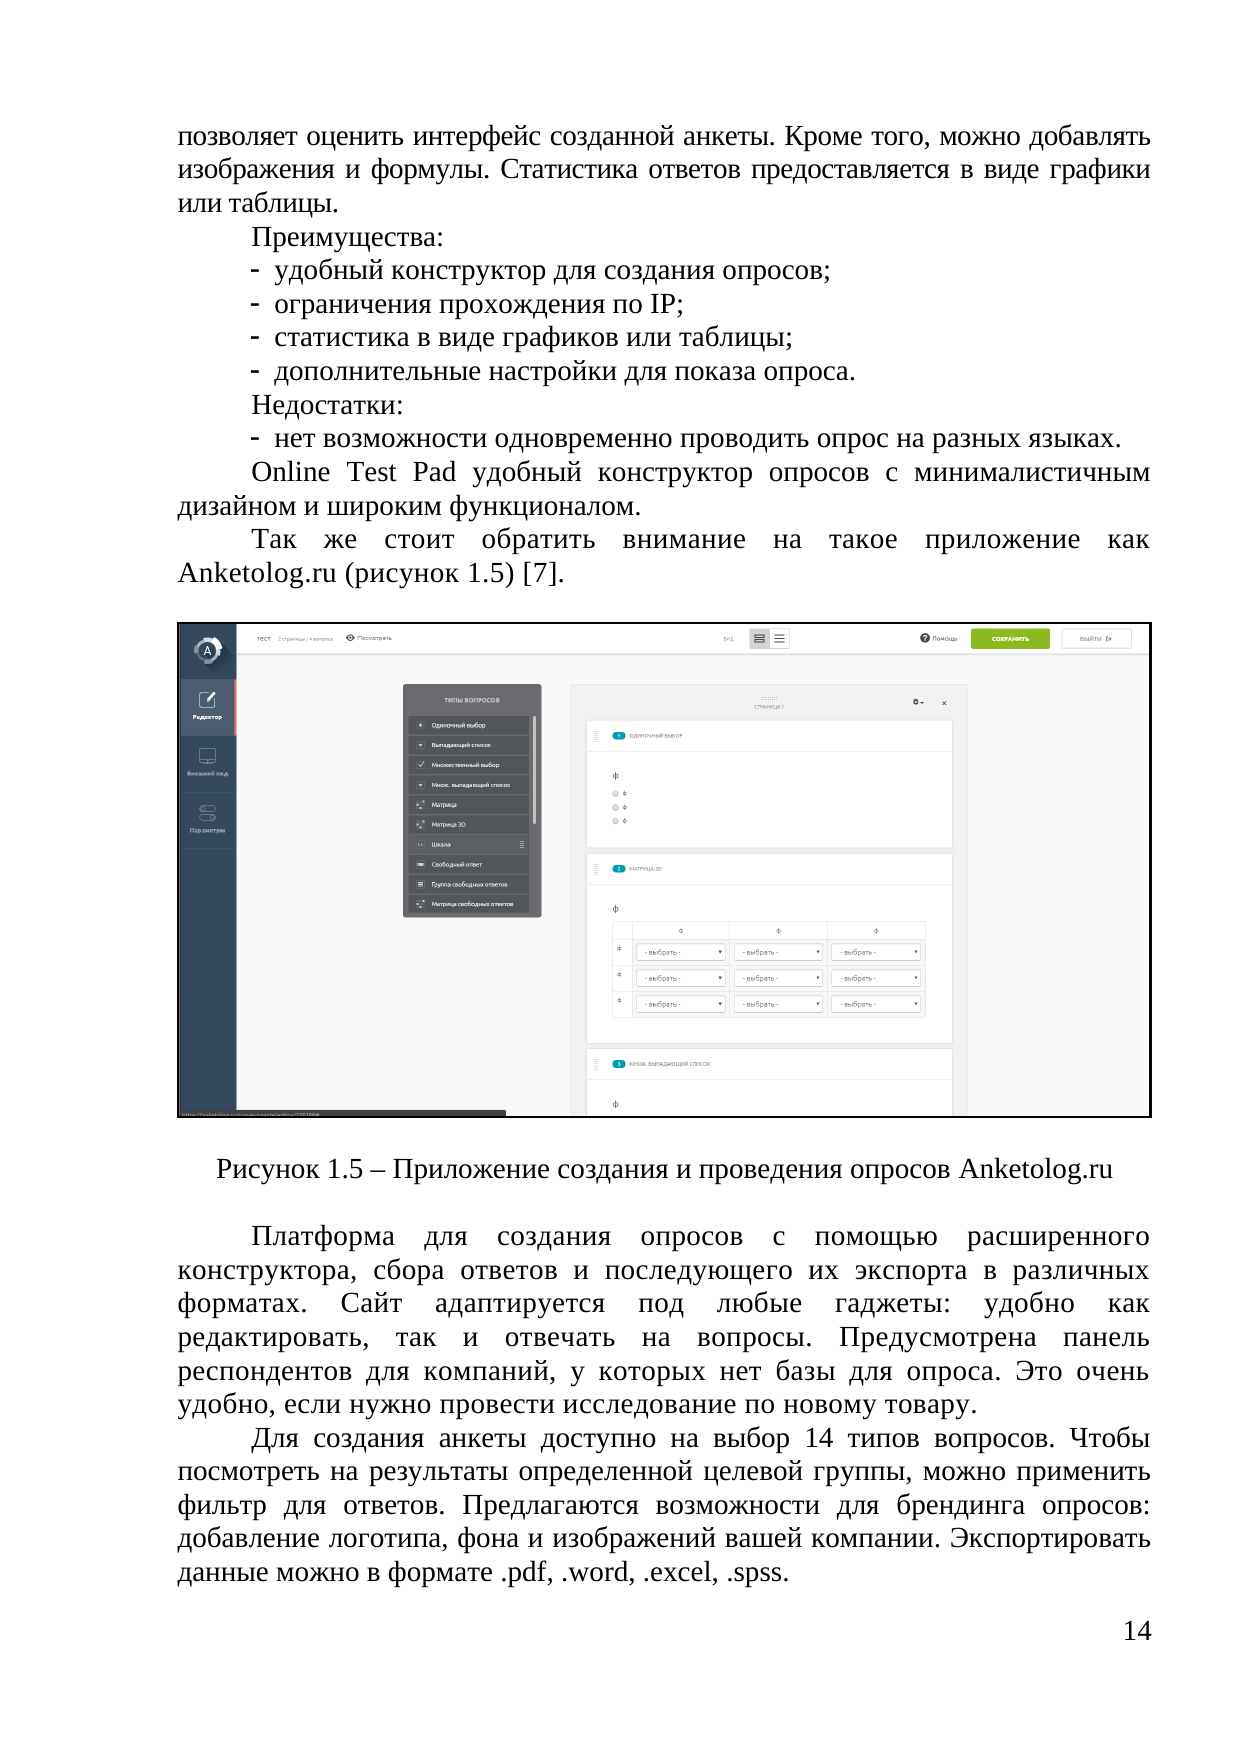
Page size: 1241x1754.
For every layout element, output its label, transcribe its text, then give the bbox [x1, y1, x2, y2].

text дополнительные настройки для показа опроса. [177, 353, 1152, 387]
text Так же стоит обратить внимание на такое приложение как Anketolog.ru (рисунок 1.5) [7]. [177, 521, 1152, 588]
text Online Test Pad удобный конструктор опросов с минималистичным дизайном и широким функционалом. [177, 454, 1152, 521]
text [177, 118, 1152, 219]
text Преимущества: [177, 219, 1152, 252]
text Рисунок 1.5 – Приложение создания и проведения опросов Anketolog.ru [177, 1151, 1152, 1185]
text Недостатки: [177, 387, 1152, 420]
text Платформа для создания опросов с помощью расширенного конструктора, сбора ответов и последующего их экспорта в различных форматах. Сайт адаптируется под любые гаджеты: удобно как редактировать, так и отвечать на вопросы. Предусмотрена панель респондентов для компаний, у которых нет базы для опроса. Это очень удобно, если нужно провести исследование по новому товару. [177, 1218, 1152, 1420]
text Для создания анкеты доступно на выбор 14 типов вопросов. Чтобы посмотреть на результаты определенной целевой группы, можно применить фильтр для ответов. Предлагаются возможности для брендинга опросов: добавление логотипа, фона и изображений вашей компании. Экспортировать данные можно в формате .pdf, .word, .excel, .spss. [177, 1420, 1152, 1587]
text нет возможности одновременно проводить опрос на разных языках. [177, 420, 1152, 454]
picture [179, 624, 1149, 1116]
text статистика в виде графиков или таблицы; [177, 319, 1152, 353]
text ограничения прохождения по IP; [177, 286, 1152, 319]
text удобный конструктор для создания опросов; [177, 252, 1152, 286]
